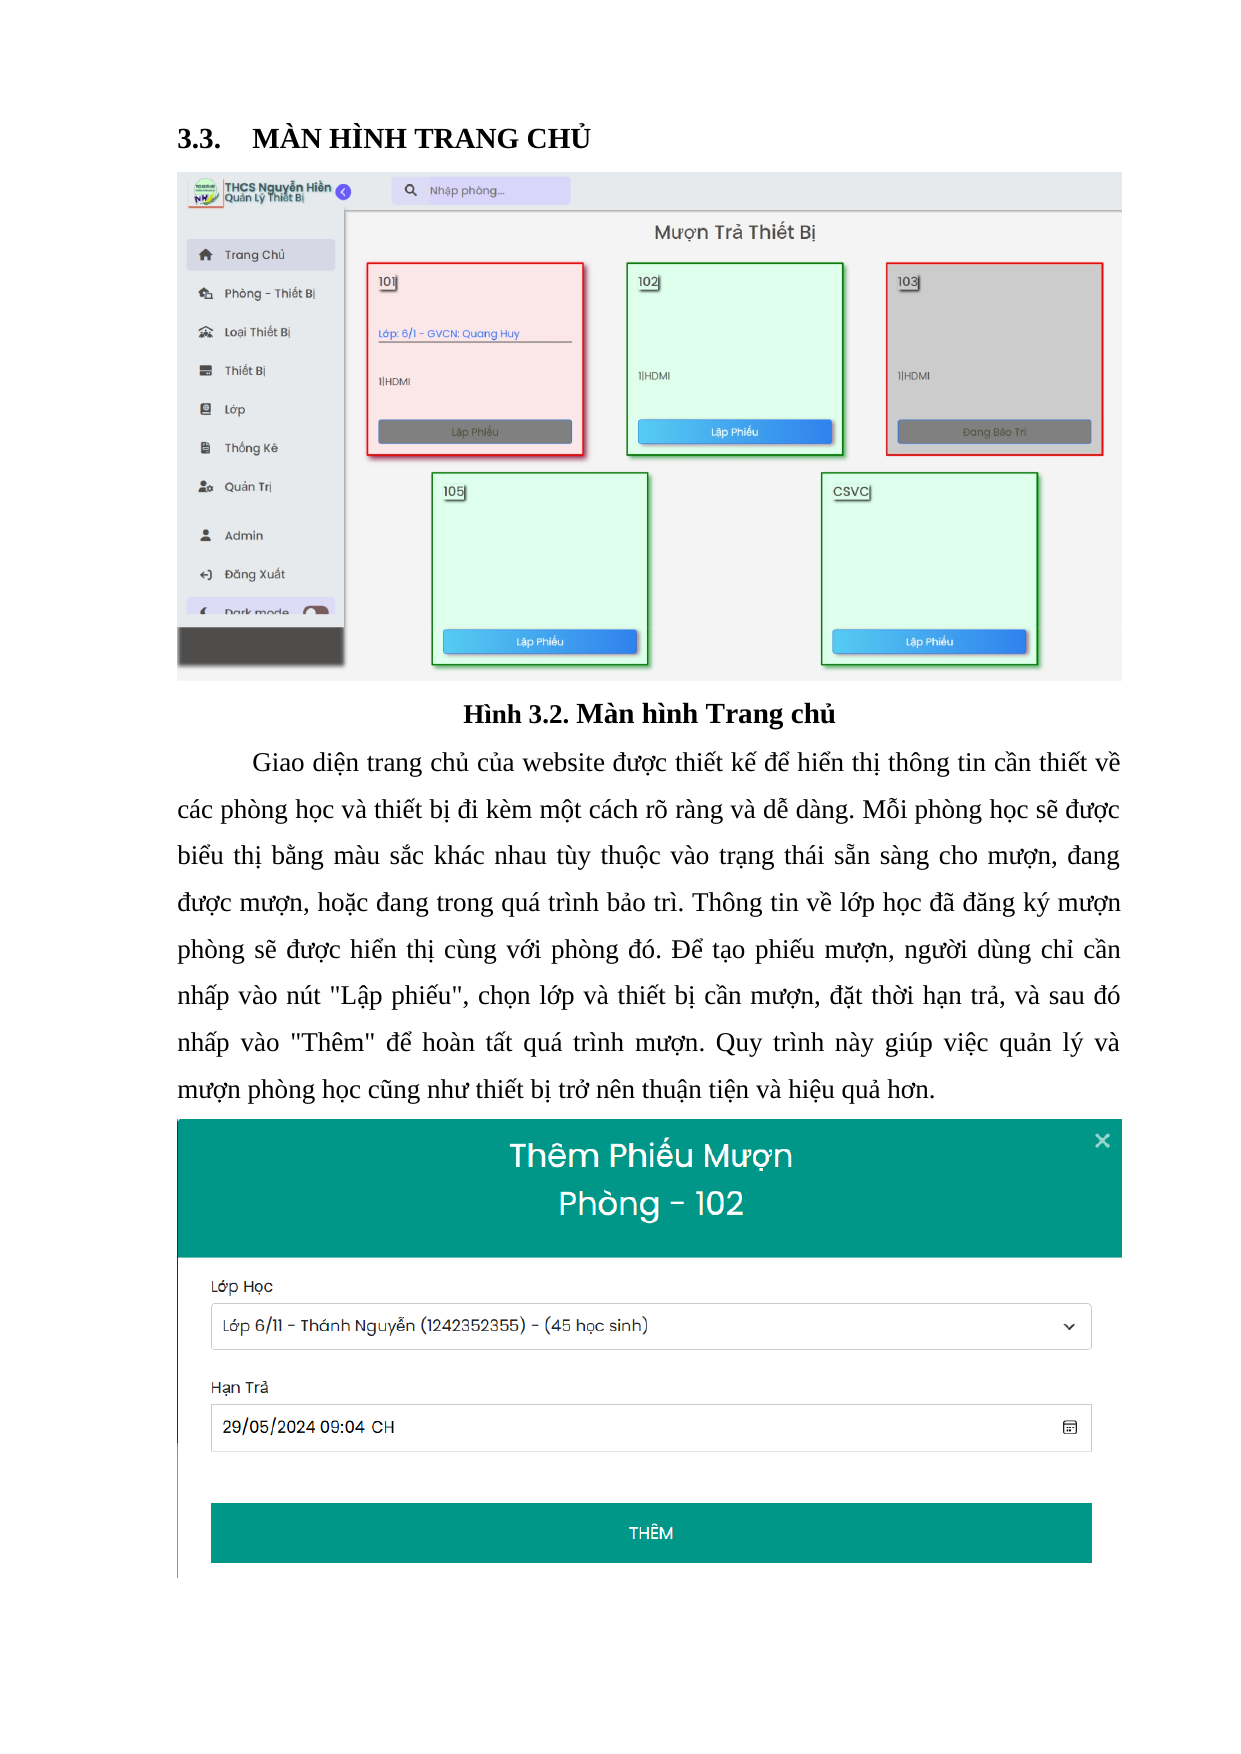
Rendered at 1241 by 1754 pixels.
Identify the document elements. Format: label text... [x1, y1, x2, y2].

text Giao diện trang chủ của website được thiết kế để hiển thị thông tin cần thiết về các phòng học và thiết bị đi kèm một cách rõ ràng và dễ dàng. Mỗi phòng học sẽ được biểu thị bằng màu sắc khác nhau tùy thuộc vào trạng thái sẵn sàng cho mượn, đang được mượn, hoặc đang trong quá trình bảo trì. Thông tin về lớp học đã đăng ký mượn phòng sẽ được hiển thị cùng với phòng đó. Để tạo phiếu mượn, người dùng chỉ cần nhấp vào nút "Lập phiếu", chọn lớp và thiết bị cần mượn, đặt thời hạn trả, và sau đó nhấp vào "Thêm" để hoàn tất quá trình mượn. Quy trình này giúp việc quản lý và mượn phòng học cũng như thiết bị trở nên thuận tiện và hiệu quả hơn. [177, 746, 1122, 1104]
subtitle 3.3. MÀN HÌNH TRANG CHỦ [177, 122, 1122, 155]
subtitle Hình 3.2. Màn hình Trang chủ [177, 696, 1122, 729]
picture [177, 172, 1122, 681]
picture [177, 1119, 1122, 1578]
